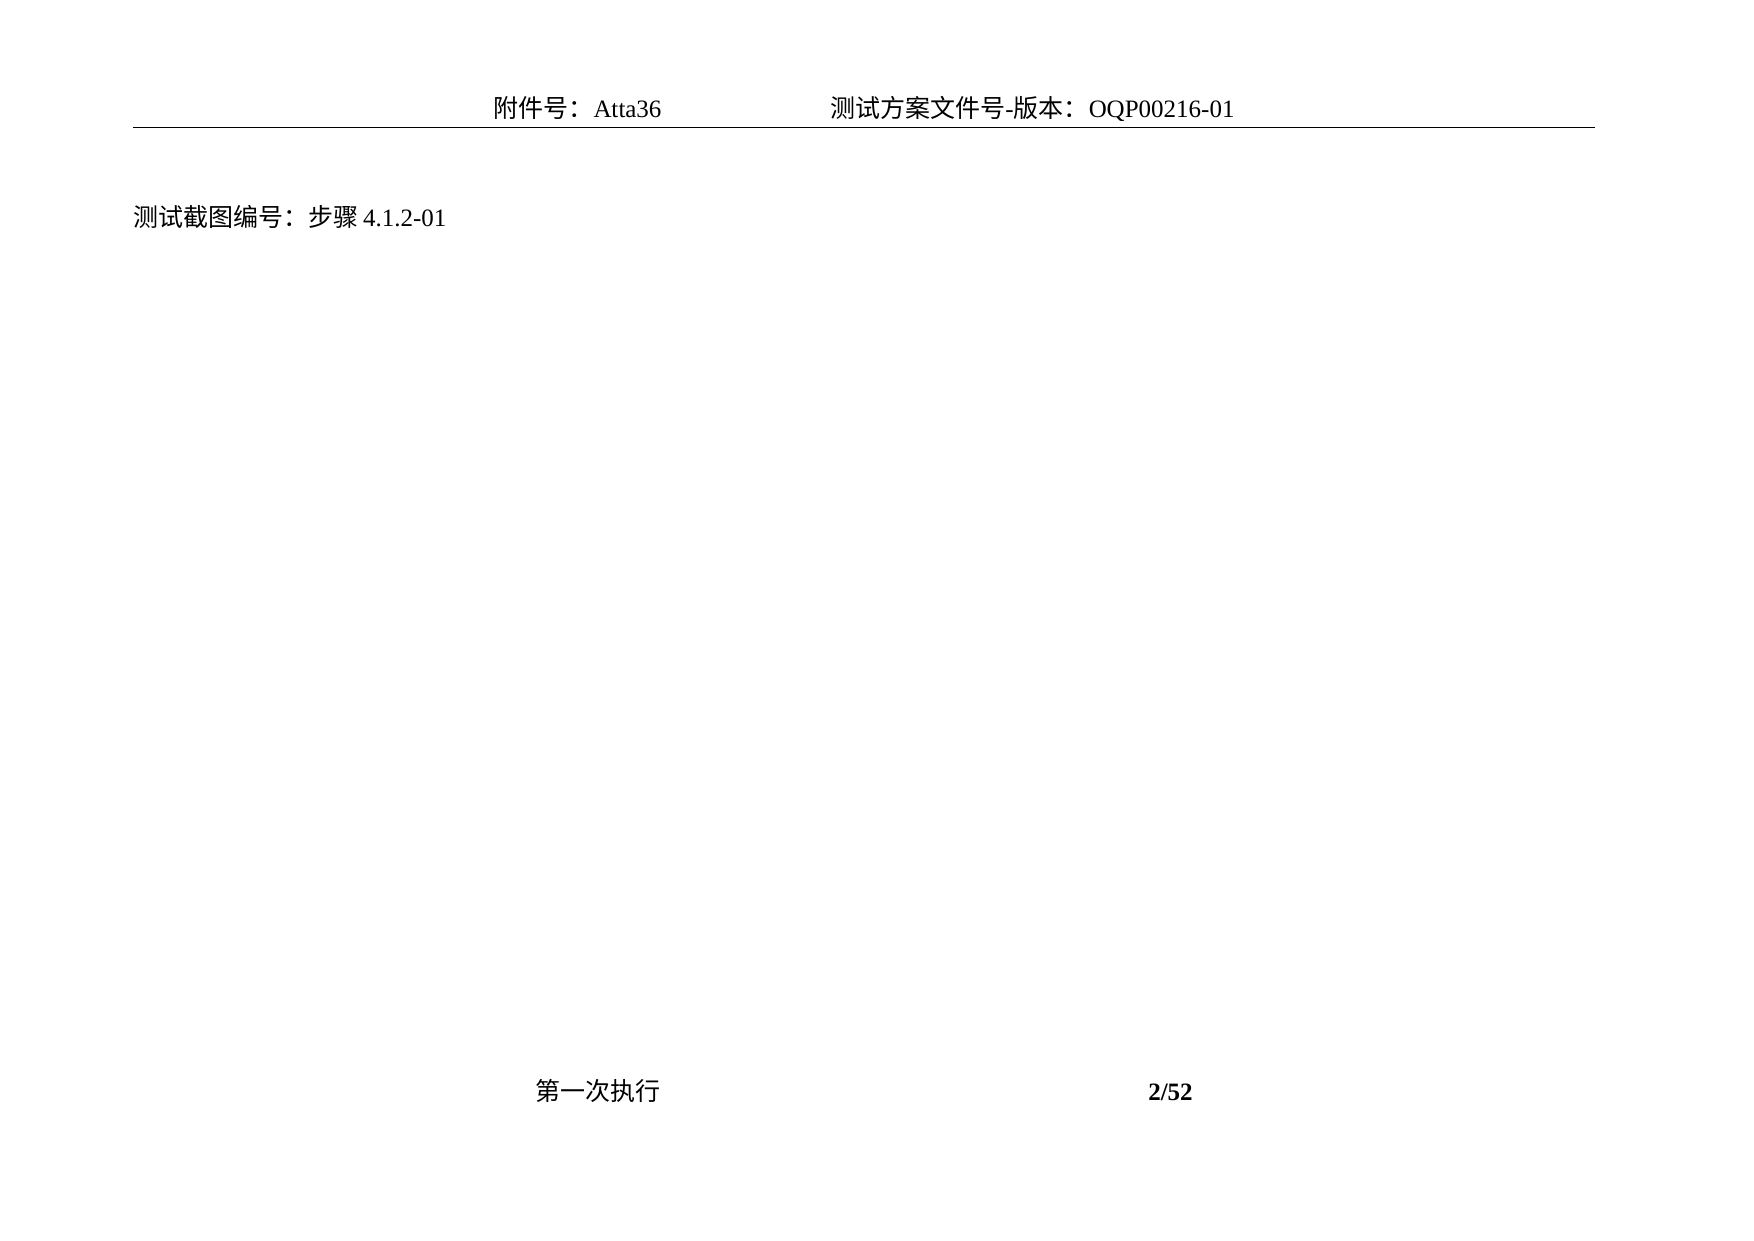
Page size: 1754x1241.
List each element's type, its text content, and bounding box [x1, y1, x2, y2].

text 测试截图编号：步骤4.1.2-01 [133, 183, 1595, 248]
